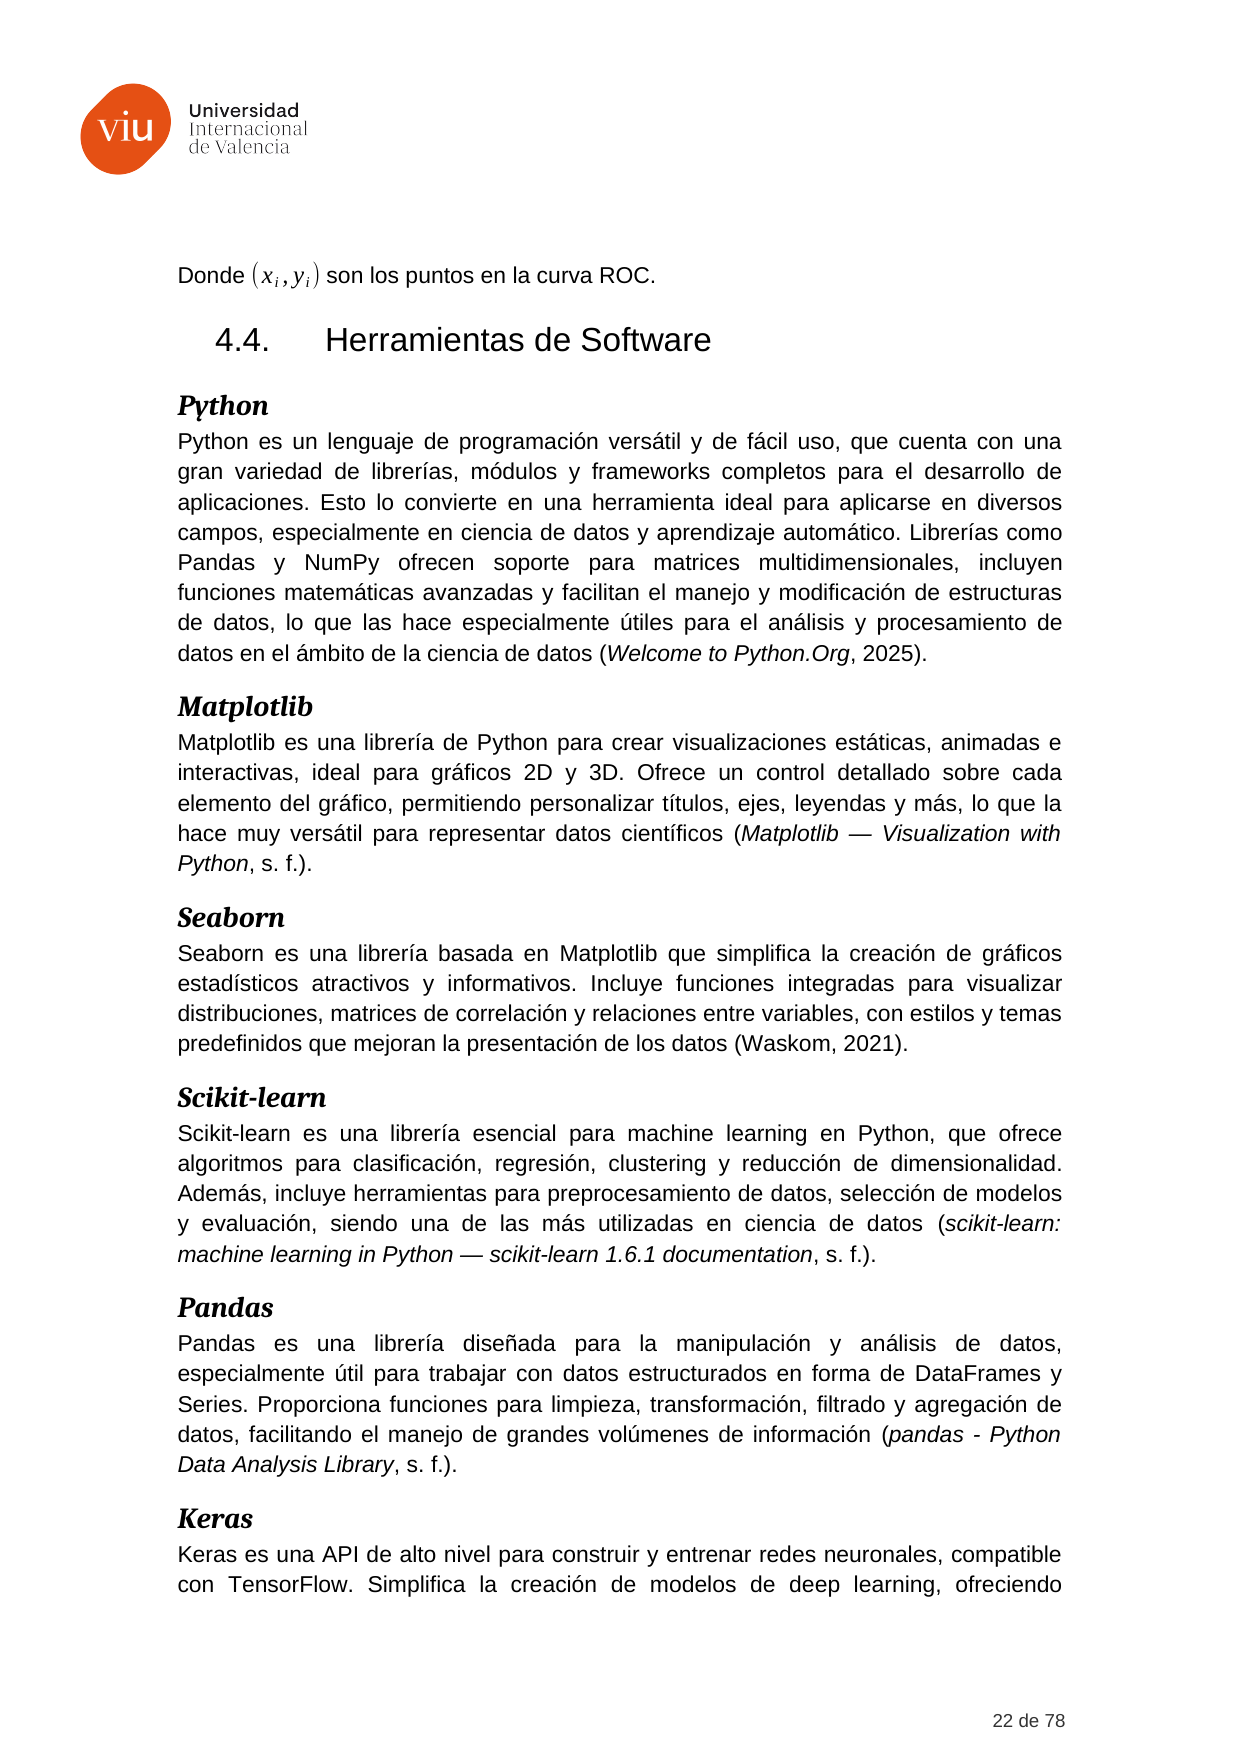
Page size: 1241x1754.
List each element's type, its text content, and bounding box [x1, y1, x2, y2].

text Pandas es una librería diseñada para la manipulación y análisis de datos, especialmente útil para trabajar con datos estructurados en forma de DataFrames y Series. Proporciona funciones para limpieza, transformación, filtrado y agregación de datos, facilitando el manejo de grandes volúmenes de información (pandas - Python Data Analysis Library, s. f.). [177, 1330, 1063, 1477]
subtitle Matplotlib [177, 691, 1063, 724]
text Donde son los puntos en la curva ROC. [177, 259, 1063, 292]
subtitle Pandas [177, 1292, 1063, 1325]
text Seaborn es una librería basada en Matplotlib que simplifica la creación de gráficos estadísticos atractivos y informativos. Incluye funciones integradas para visualizar distribuciones, matrices de correlación y relaciones entre variables, con estilos y temas predefinidos que mejoran la presentación de los datos (Waskom, 2021). [177, 939, 1063, 1057]
subtitle Keras [177, 1502, 1063, 1536]
text Scikit-learn es una librería esencial para machine learning en Python, que ofrece algoritmos para clasificación, regresión, clustering y reducción de dimensionalidad. Además, incluye herramientas para preprocesamiento de datos, selección de modelos y evaluación, siendo una de las más utilizadas en ciencia de datos (scikit-learn: machine learning in Python — scikit-learn 1.6.1 documentation, s. f.). [177, 1120, 1063, 1267]
subtitle Seaborn [177, 901, 1063, 934]
picture [59, 62, 329, 197]
text Python es un lenguaje de programación versátil y de fácil uso, que cuenta con una gran variedad de librerías, módulos y frameworks completos para el desarrollo de aplicaciones. Esto lo convierte en una herramienta ideal para aplicarse en diversos campos, especialmente en ciencia de datos y aprendizaje automático. Librerías como Pandas y NumPy ofrecen soporte para matrices multidimensionales, incluyen funciones matemáticas avanzadas y facilitan el manejo y modificación de estructuras de datos, lo que las hace especialmente útiles para el análisis y procesamiento de datos en el ámbito de la ciencia de datos (Welcome to Python.Org, 2025). [177, 428, 1063, 666]
subtitle Python [177, 389, 1063, 423]
text Matplotlib es una librería de Python para crear visualizaciones estáticas, animadas e interactivas, ideal para gráficos 2D y 3D. Ofrece un control detallado sobre cada elemento del gráfico, permitiendo personalizar títulos, ejes, leyendas y más, lo que la hace muy versátil para representar datos científicos (Matplotlib — Visualization with Python, s. f.). [177, 729, 1063, 876]
subtitle Herramientas de Software [215, 320, 1063, 359]
subtitle Scikit-learn [177, 1081, 1063, 1115]
